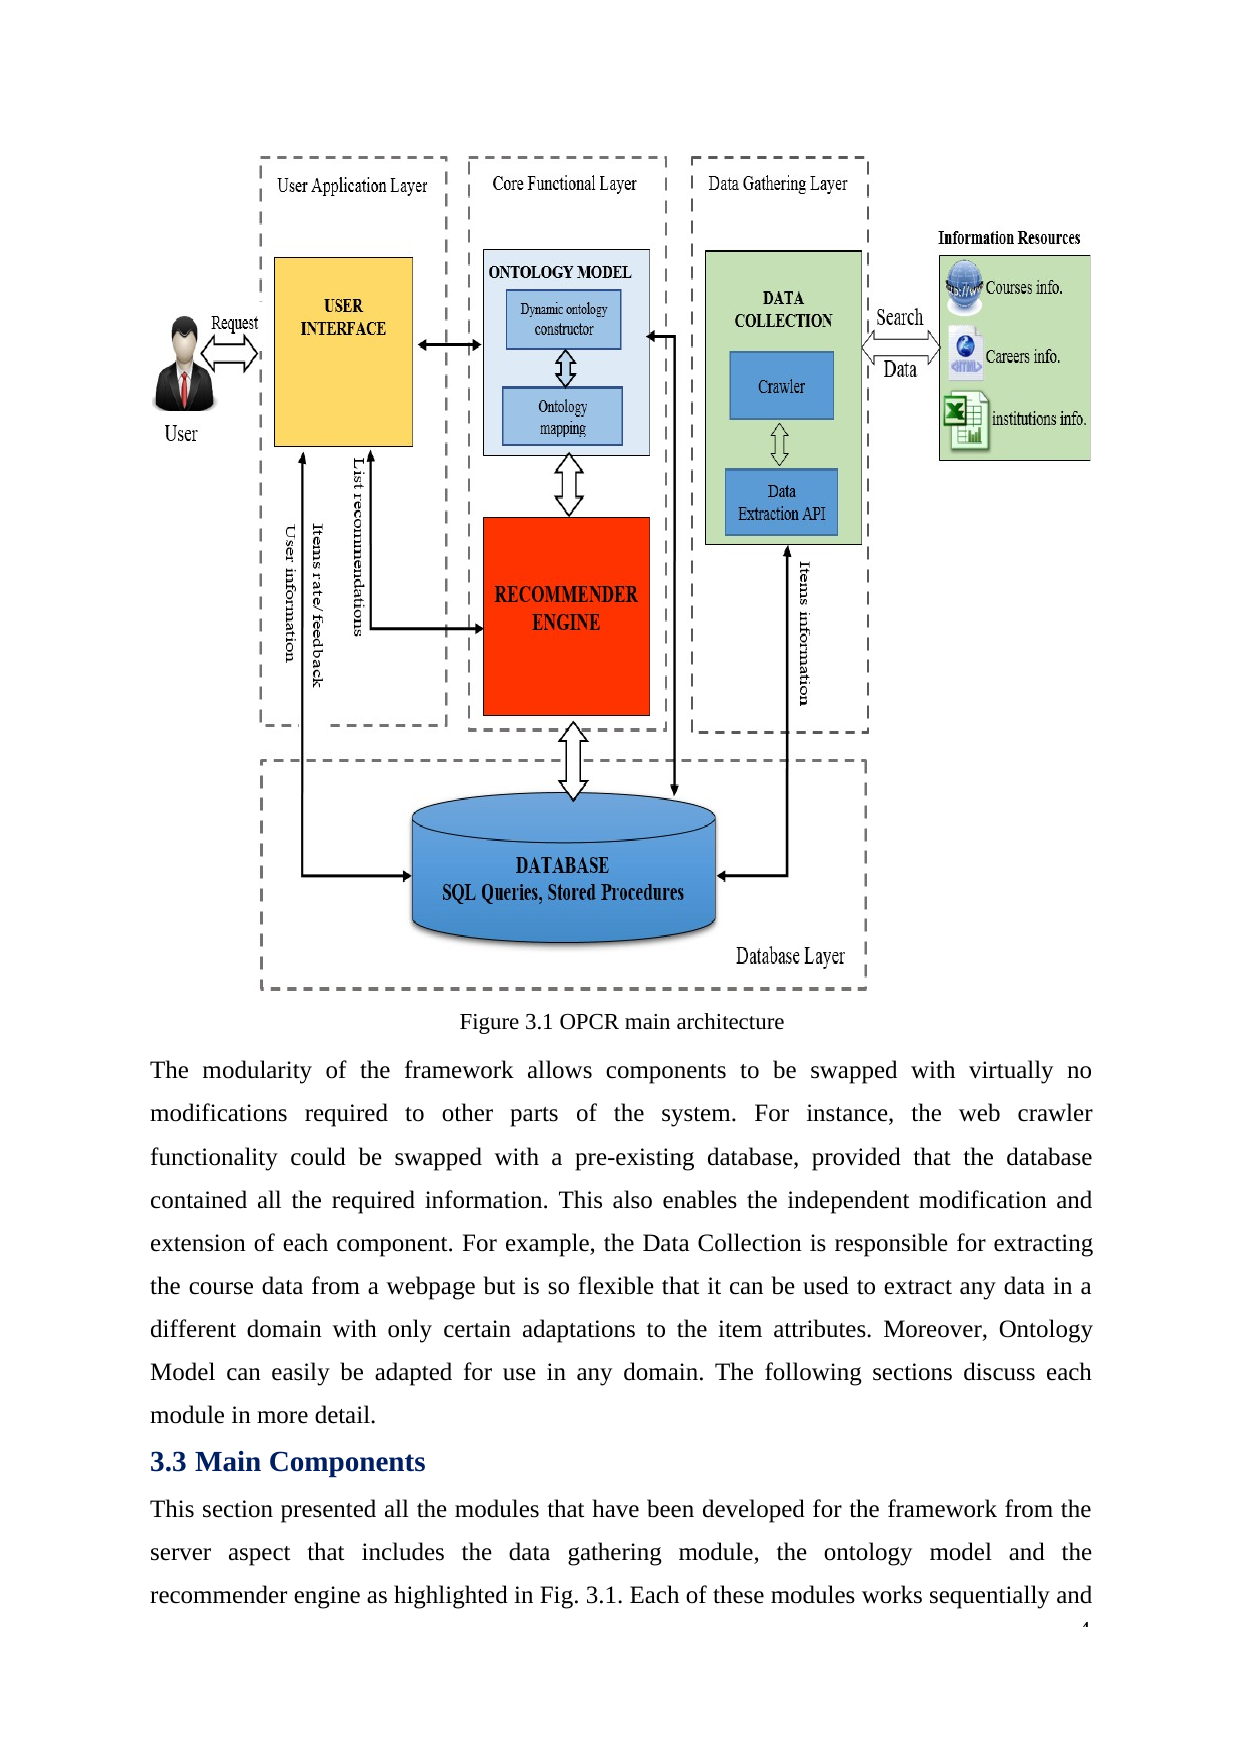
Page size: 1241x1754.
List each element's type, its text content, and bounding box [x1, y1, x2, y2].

subtitle Main Components [150, 1444, 1240, 1478]
text The modularity of the framework allows components to be swapped with virtually no modifications required to other parts of the system. For instance, the web crawler functionality could be swapped with a pre-existing database, provided that the database contained all the required information. This also enables the independent modification and extension of each component. For example, the Data Collection is responsible for extracting the course data from a webpage but is so flexible that it can be used to extract any data in a different domain with only certain adaptations to the item attributes. Moreover, Ontology Model can easily be adapted for use in any domain. The following sections discuss each module in more detail. [150, 1055, 1093, 1429]
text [150, 1494, 1093, 1609]
text Figure 3.1 OPCR main architecture [459, 1008, 1240, 1034]
picture [152, 156, 1091, 991]
